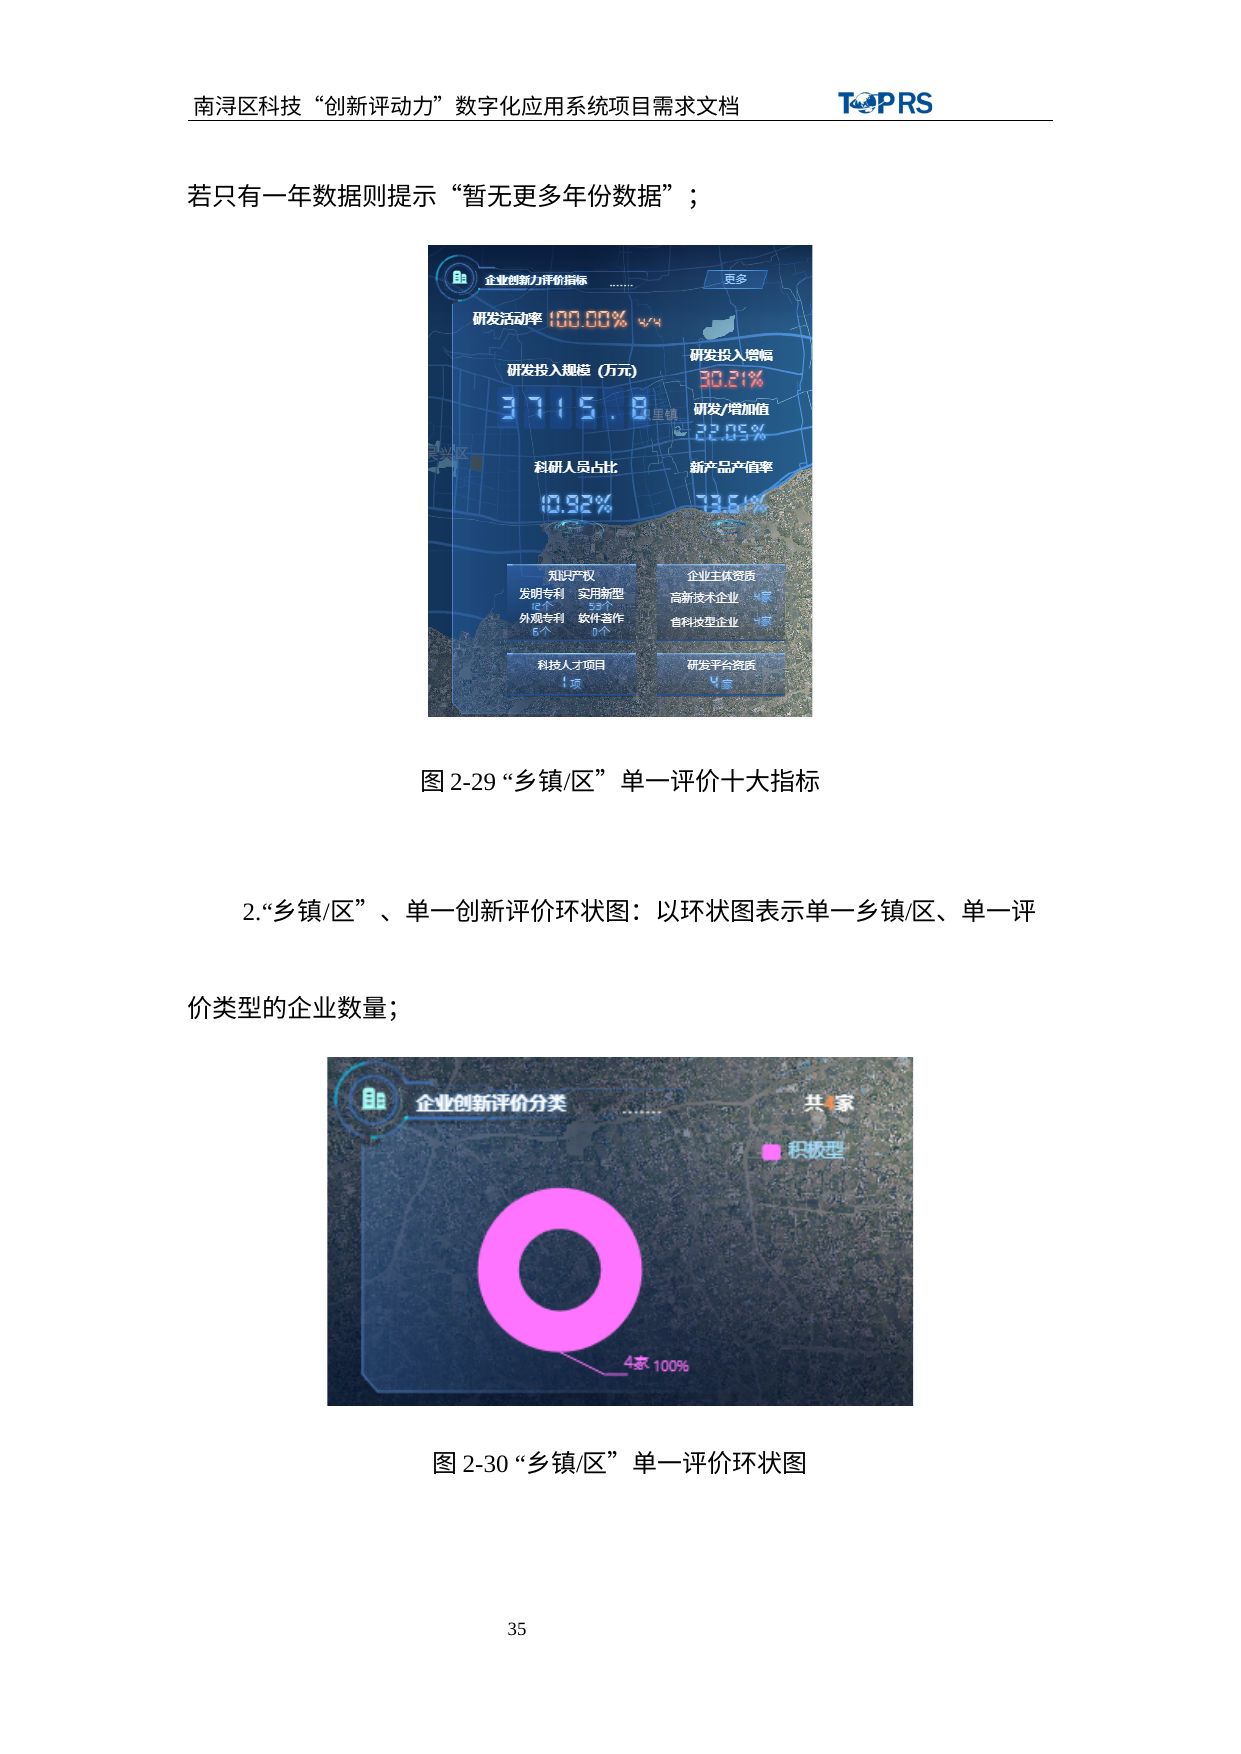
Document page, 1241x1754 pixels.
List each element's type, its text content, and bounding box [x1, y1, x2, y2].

picture [428, 245, 813, 717]
picture [837, 91, 933, 114]
list “乡镇/区”、单一创新评价环状图：以环状图表示单一乡镇/区、单一评价类型的企业数量； [187, 877, 1053, 1039]
text 图2-30 “乡镇/区”单一评价环状图 [187, 1429, 1053, 1494]
picture [327, 1057, 914, 1406]
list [187, 162, 1053, 227]
text 图2-29 “乡镇/区”单一评价十大指标 [187, 747, 1053, 812]
